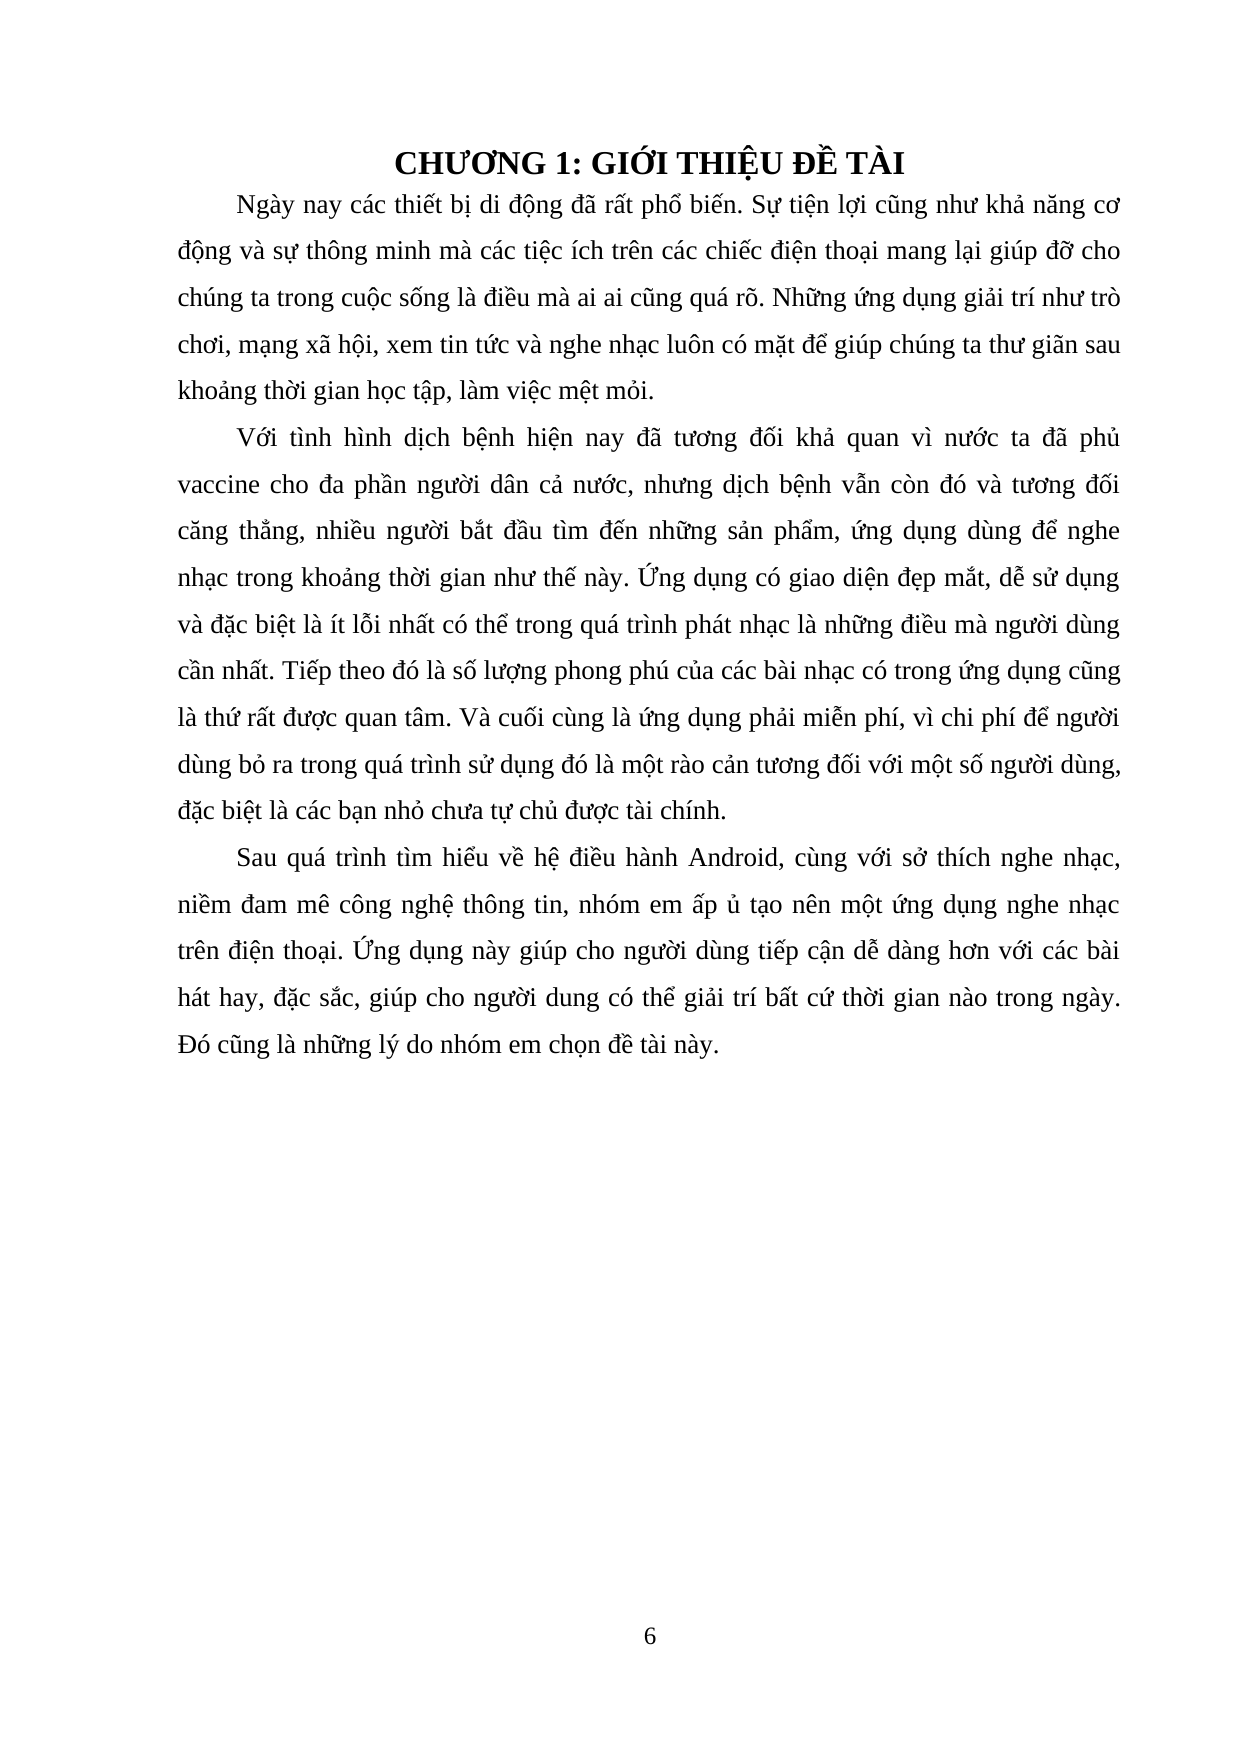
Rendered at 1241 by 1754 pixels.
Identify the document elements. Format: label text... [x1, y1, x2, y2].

text Sau quá trình tìm hiểu về hệ điều hành Android, cùng với sở thích nghe nhạc, niềm đam mê công nghệ thông tin, nhóm em ấp ủ tạo nên một ứng dụng nghe nhạc trên điện thoại. Ứng dụng này giúp cho người dùng tiếp cận dễ dàng hơn với các bài hát hay, đặc sắc, giúp cho người dung có thể giải trí bất cứ thời gian nào trong ngày. Đó cũng là những lý do nhóm em chọn đề tài này. [177, 841, 1122, 1059]
text Với tình hình dịch bệnh hiện nay đã tương đối khả quan vì nước ta đã phủ vaccine cho đa phần người dân cả nước, nhưng dịch bệnh vẫn còn đó và tương đối căng thẳng, nhiều người bắt đầu tìm đến những sản phẩm, ứng dụng dùng để nghe nhạc trong khoảng thời gian như thế này. Ứng dụng có giao diện đẹp mắt, dễ sử dụng và đặc biệt là ít lỗi nhất có thể trong quá trình phát nhạc là những điều mà người dùng cần nhất. Tiếp theo đó là số lượng phong phú của các bài nhạc có trong ứng dụng cũng là thứ rất được quan tâm. Và cuối cùng là ứng dụng phải miễn phí, vì chi phí để người dùng bỏ ra trong quá trình sử dụng đó là một rào cản tương đối với một số người dùng, đặc biệt là các bạn nhỏ chưa tự chủ được tài chính. [177, 421, 1122, 826]
text Ngày nay các thiết bị di động đã rất phổ biến. Sự tiện lợi cũng như khả năng cơ động và sự thông minh mà các tiệc ích trên các chiếc điện thoại mang lại giúp đỡ cho chúng ta trong cuộc sống là điều mà ai ai cũng quá rõ. Những ứng dụng giải trí như trò chơi, mạng xã hội, xem tin tức và nghe nhạc luôn có mặt để giúp chúng ta thư giãn sau khoảng thời gian học tập, làm việc mệt mỏi. [177, 188, 1122, 406]
subtitle CHƯƠNG 1: GIỚI THIỆU ĐỀ TÀI [177, 143, 1122, 181]
